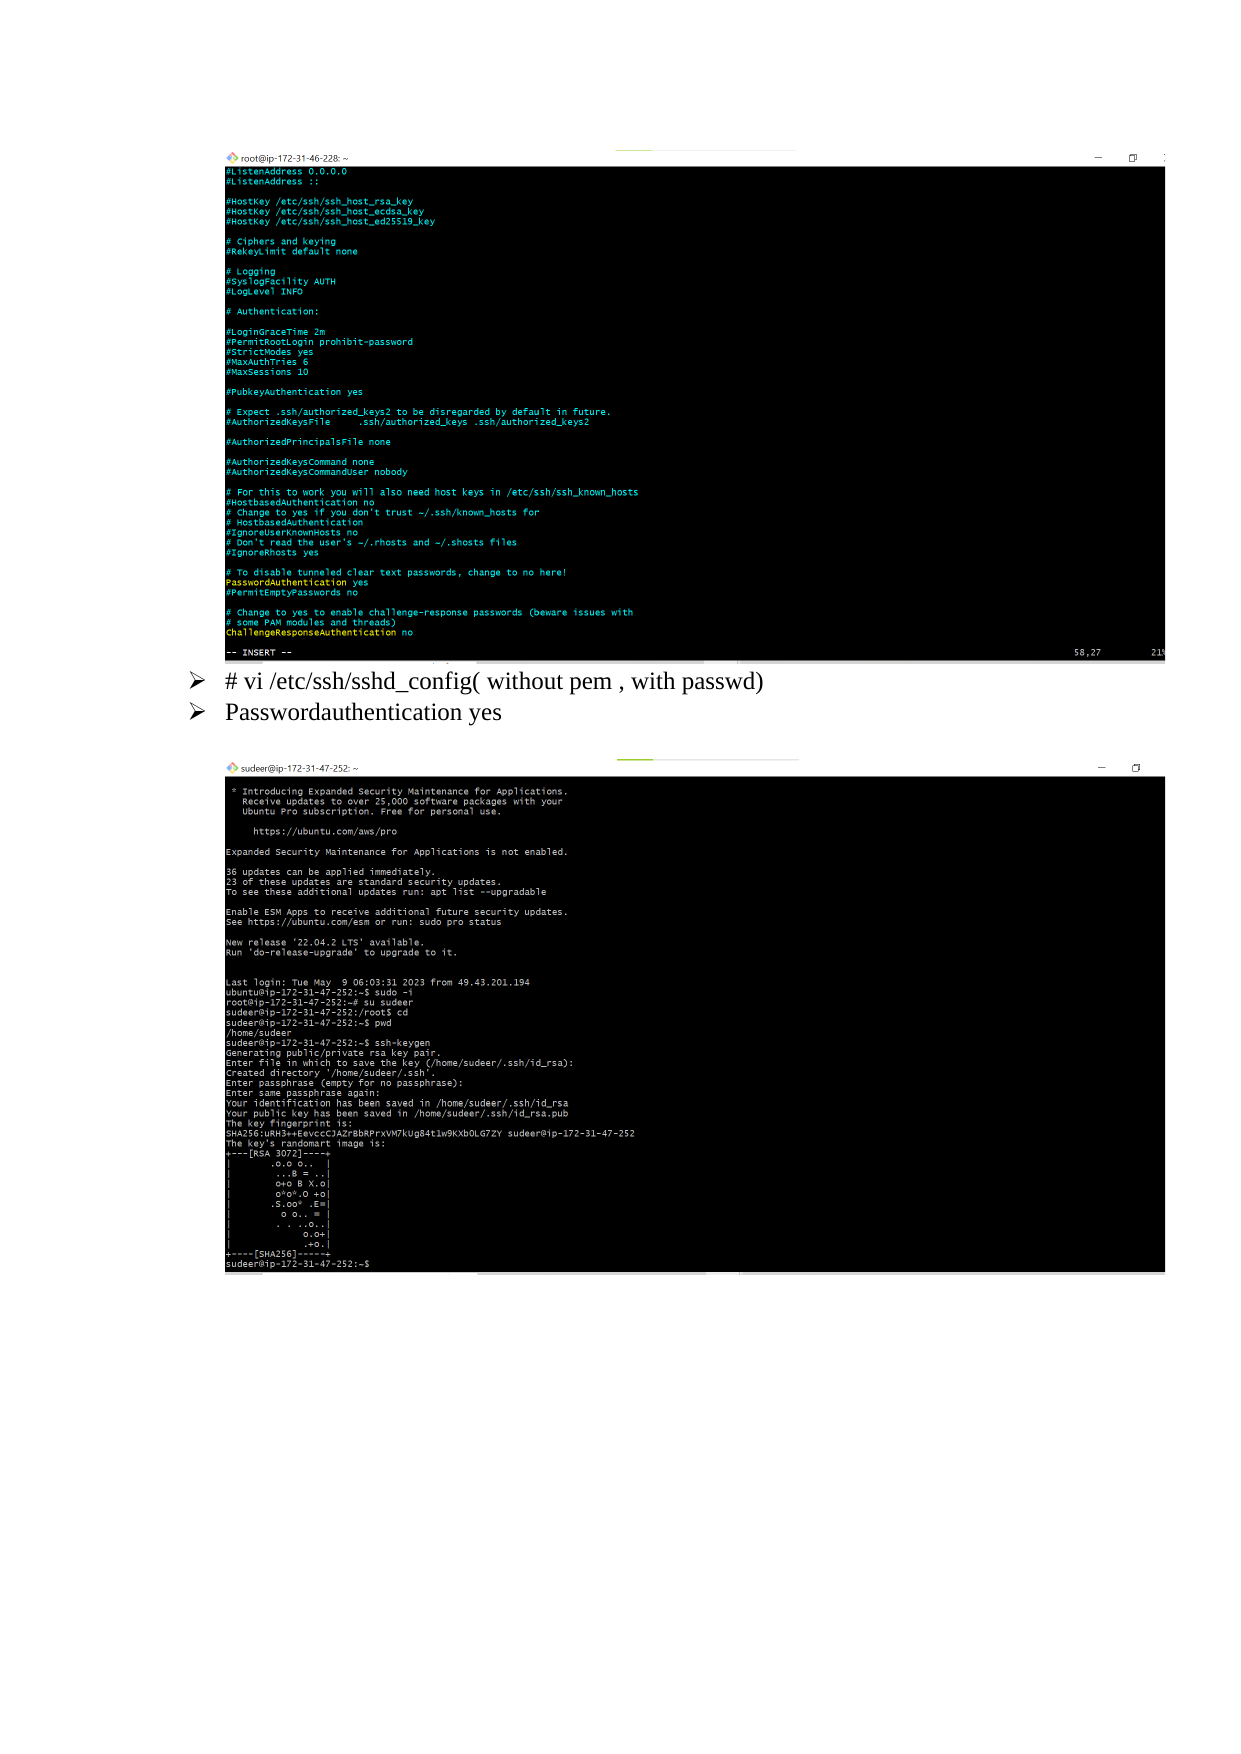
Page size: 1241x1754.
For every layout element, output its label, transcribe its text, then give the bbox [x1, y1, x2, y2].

picture [225, 759, 1166, 1275]
picture [225, 150, 1166, 664]
list Passwordauthentication yes [187, 697, 1090, 726]
list # vi /etc/ssh/sshd_config( without pem , with passwd) [187, 666, 1090, 695]
